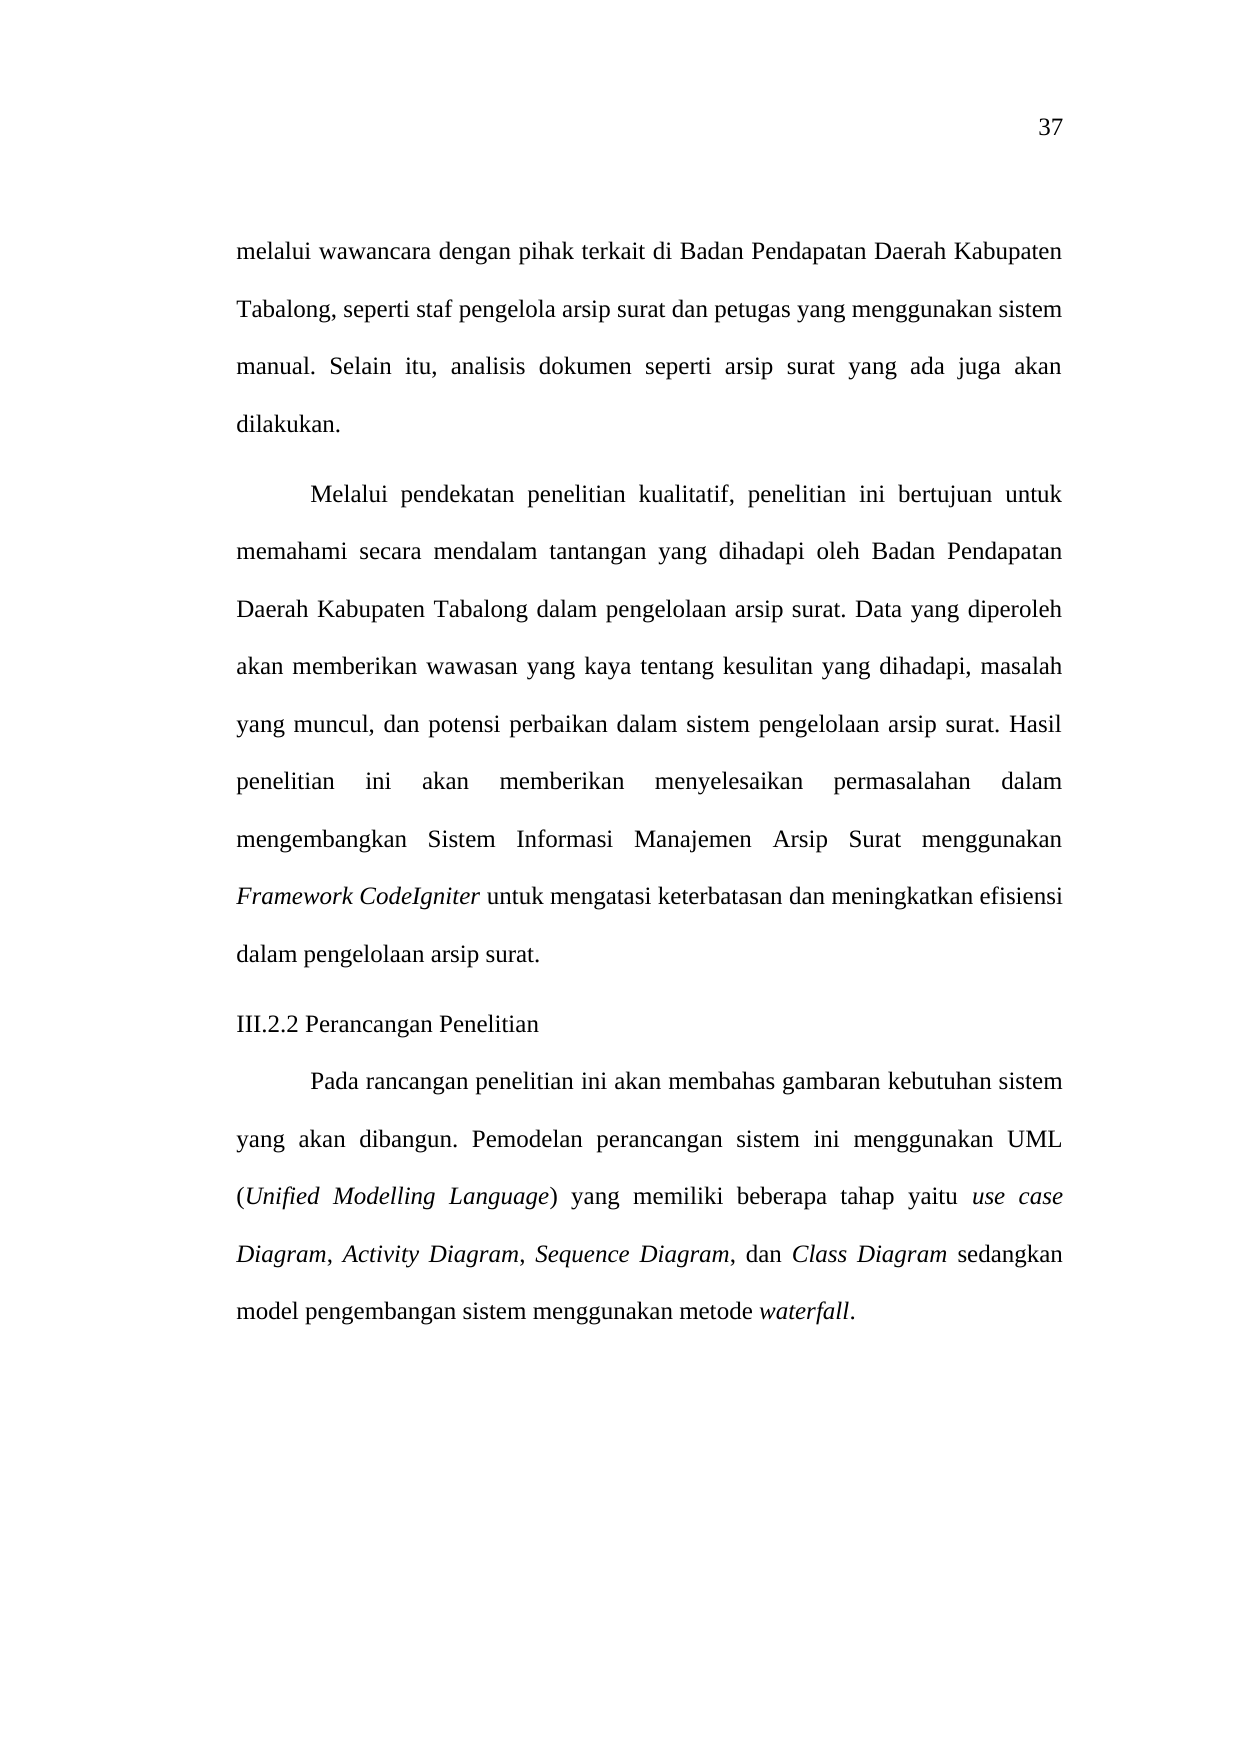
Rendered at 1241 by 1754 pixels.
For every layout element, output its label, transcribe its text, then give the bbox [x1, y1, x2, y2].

subtitle Perancangan Penelitian [236, 1009, 1063, 1037]
text Pada rancangan penelitian ini akan membahas gambaran kebutuhan sistem yang akan dibangun. Pemodelan perancangan sistem ini menggunakan UML (Unified Modelling Language) yang memiliki beberapa tahap yaitu use case Diagram, Activity Diagram, Sequence Diagram, dan Class Diagram sedangkan model pengembangan sistem menggunakan metode waterfall. [236, 1066, 1063, 1325]
text Melalui pendekatan penelitian kualitatif, penelitian ini bertujuan untuk memahami secara mendalam tantangan yang dihadapi oleh Badan Pendapatan Daerah Kabupaten Tabalong dalam pengelolaan arsip surat. Data yang diperoleh akan memberikan wawasan yang kaya tentang kesulitan yang dihadapi, masalah yang muncul, dan potensi perbaikan dalam sistem pengelolaan arsip surat. Hasil penelitian ini akan memberikan menyelesaikan permasalahan dalam mengembangkan Sistem Informasi Manajemen Arsip Surat menggunakan Framework CodeIgniter untuk mengatasi keterbatasan dan meningkatkan efisiensi dalam pengelolaan arsip surat. [236, 479, 1063, 967]
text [236, 236, 1063, 437]
